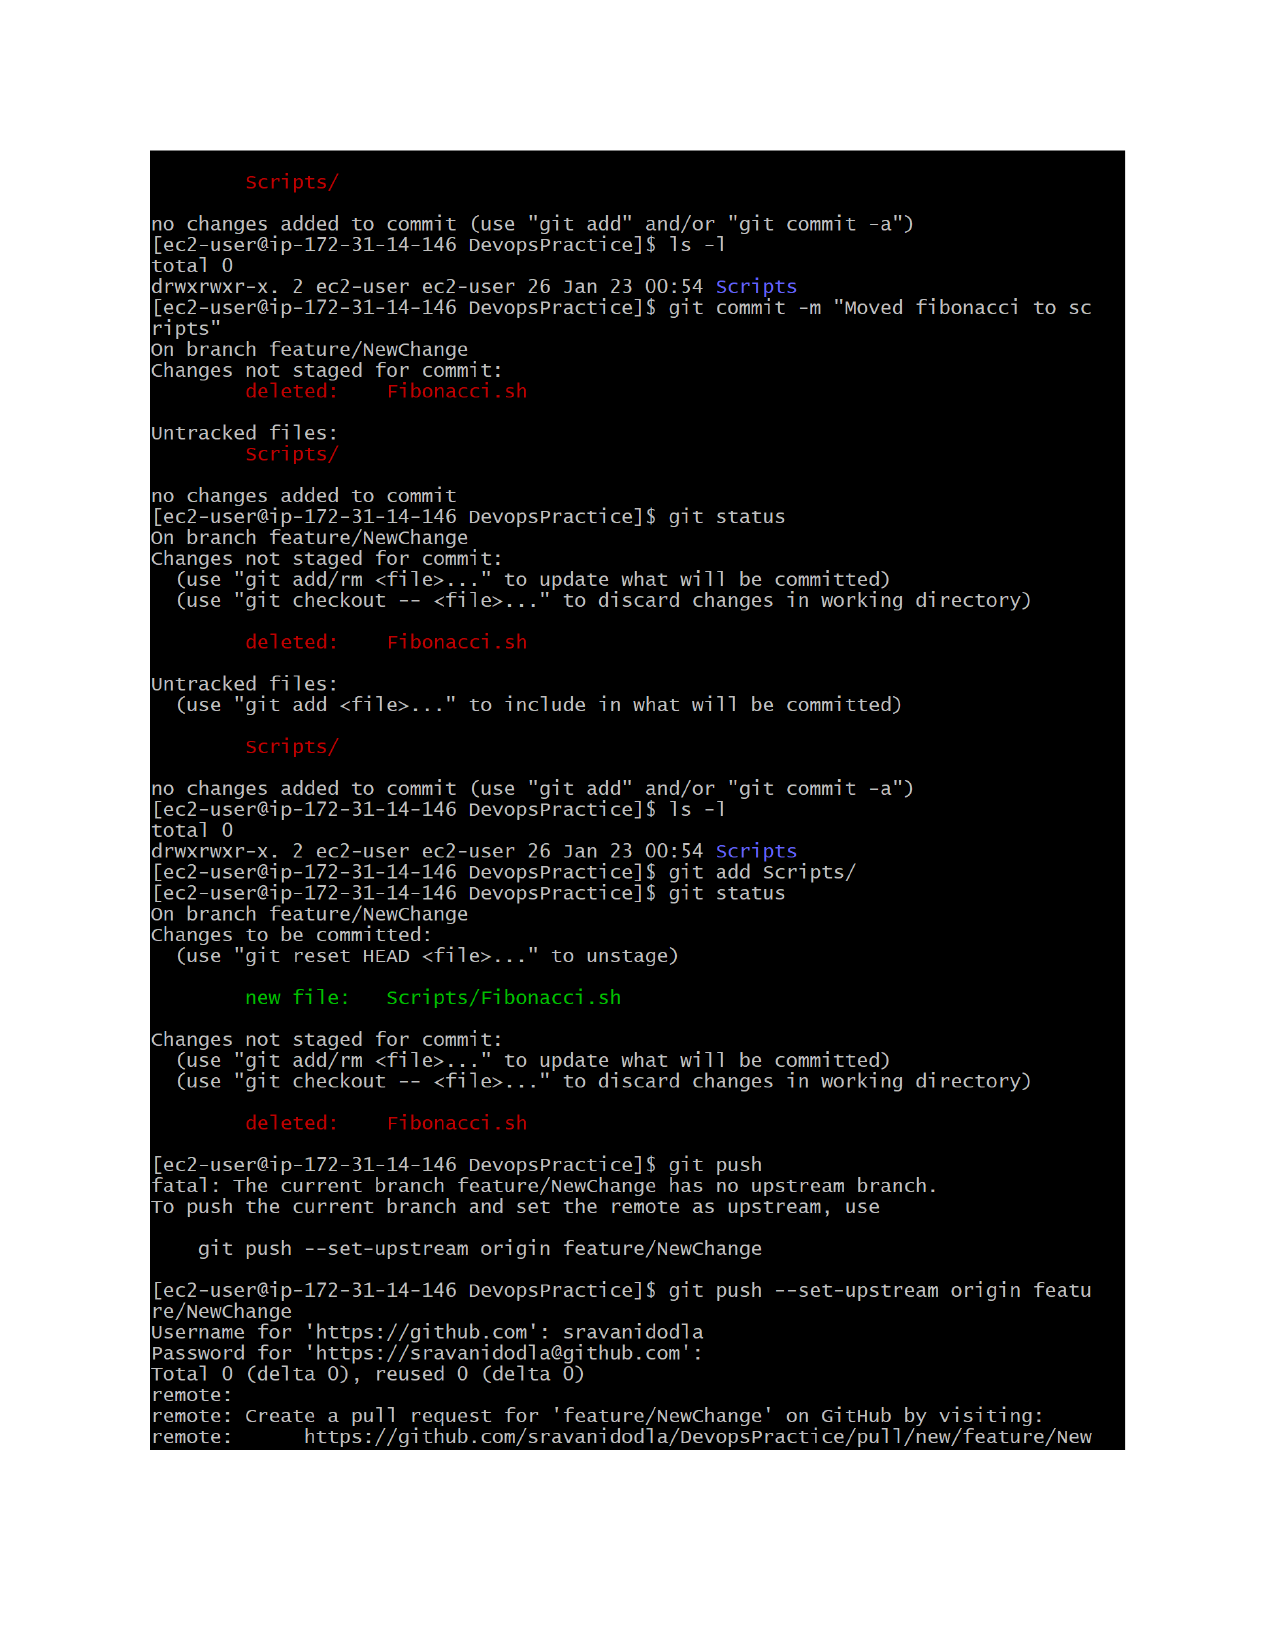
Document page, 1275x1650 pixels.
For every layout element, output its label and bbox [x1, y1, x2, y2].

picture [150, 150, 1125, 1450]
